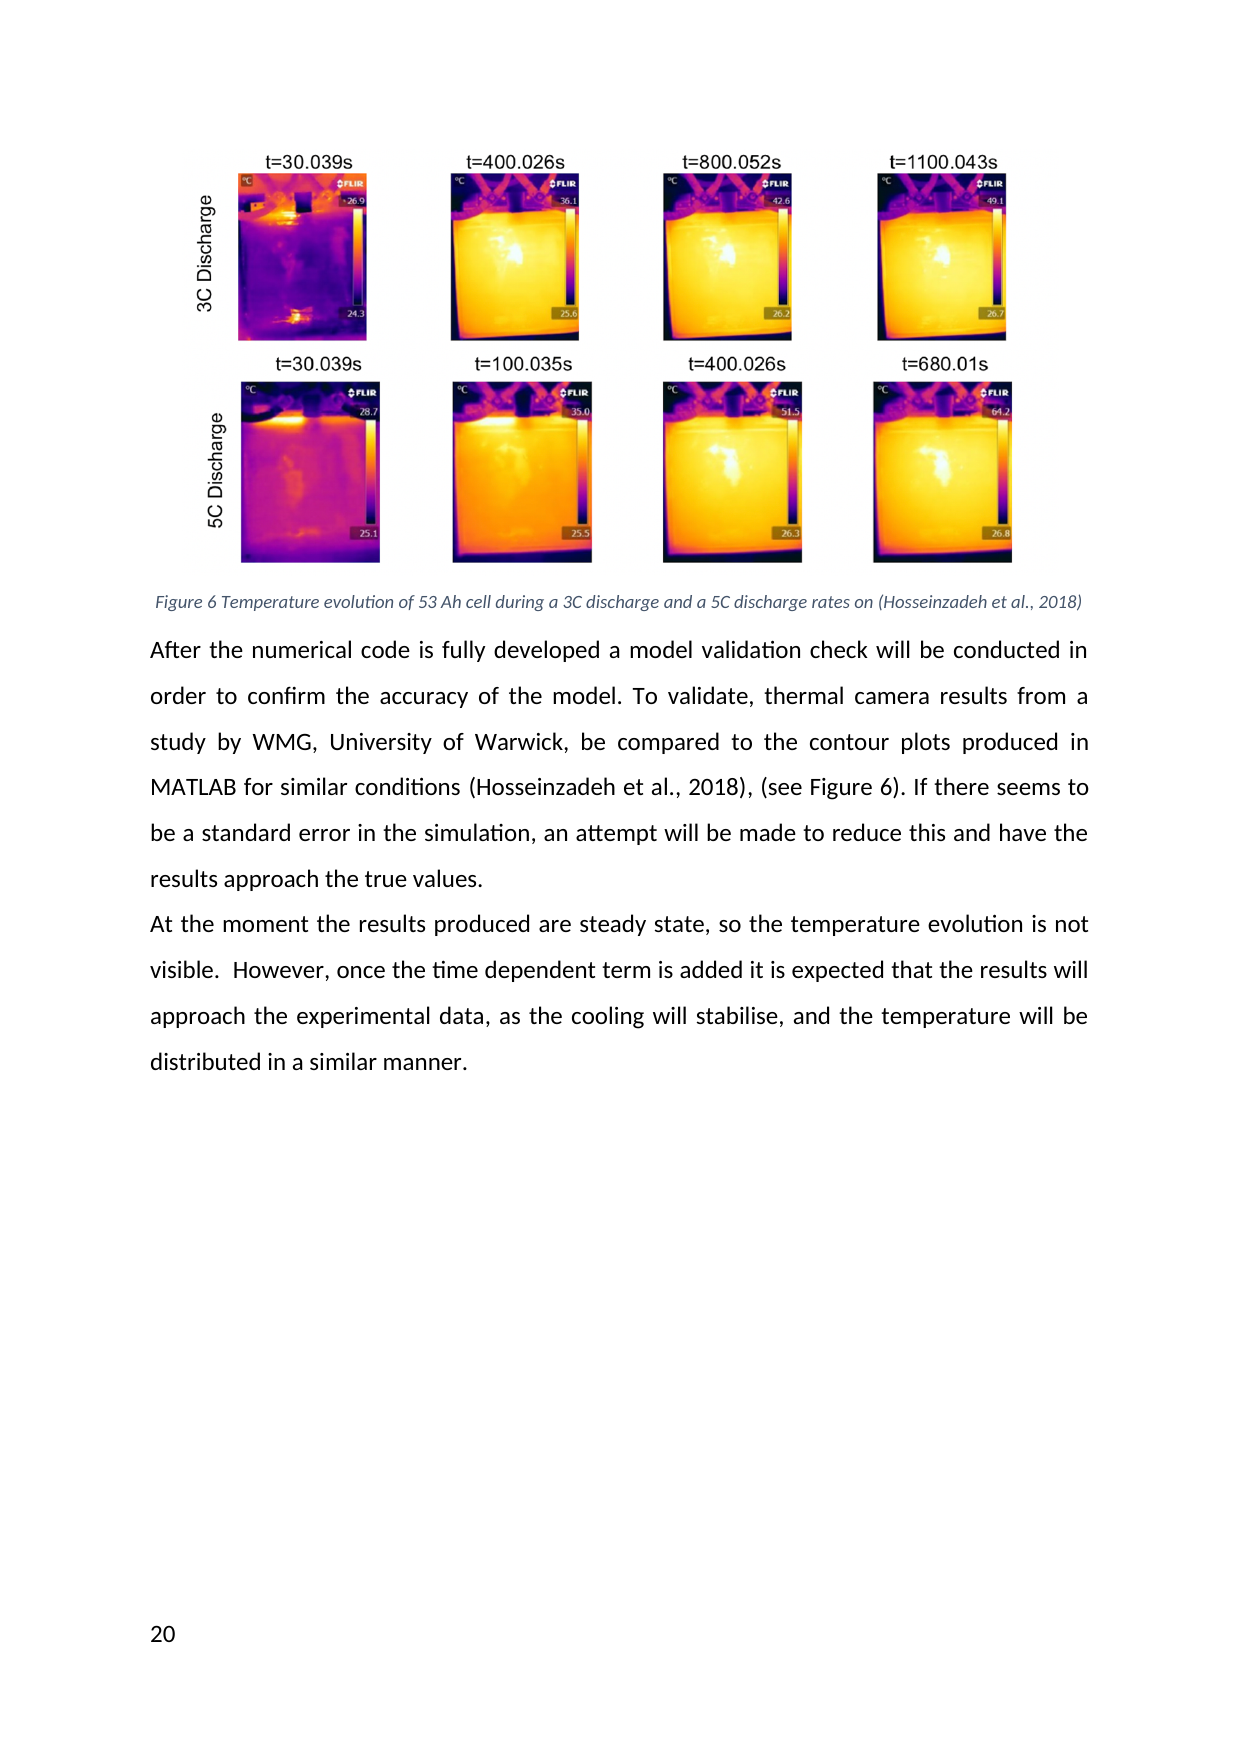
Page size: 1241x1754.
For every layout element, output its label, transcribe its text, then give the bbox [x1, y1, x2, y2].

text Figure 6 Temperature evolution of 53 Ah cell during a 3C discharge and a 5C discharge rates on (Hosseinzadeh et al., 2018) [150, 590, 1090, 613]
text At the moment the results produced are steady state, so the temperature evolution is not visible. However, once the time dependent term is added it is expected that the results will approach the experimental data, as the cooling will stabilise, and the temperature will be distributed in a similar manner. [150, 908, 1090, 1076]
picture [182, 149, 1059, 576]
text After the numerical code is fully developed a model validation check will be conducted in order to confirm the accuracy of the model. To validate, thermal camera results from a study by WMG, University of Warwick, be compared to the contour plots produced in MATLAB for similar conditions (Hosseinzadeh et al., 2018), (see Figure 6). If there seems to be a standard error in the simulation, an attempt will be made to reduce this and have the results approach the true values. [150, 634, 1090, 893]
